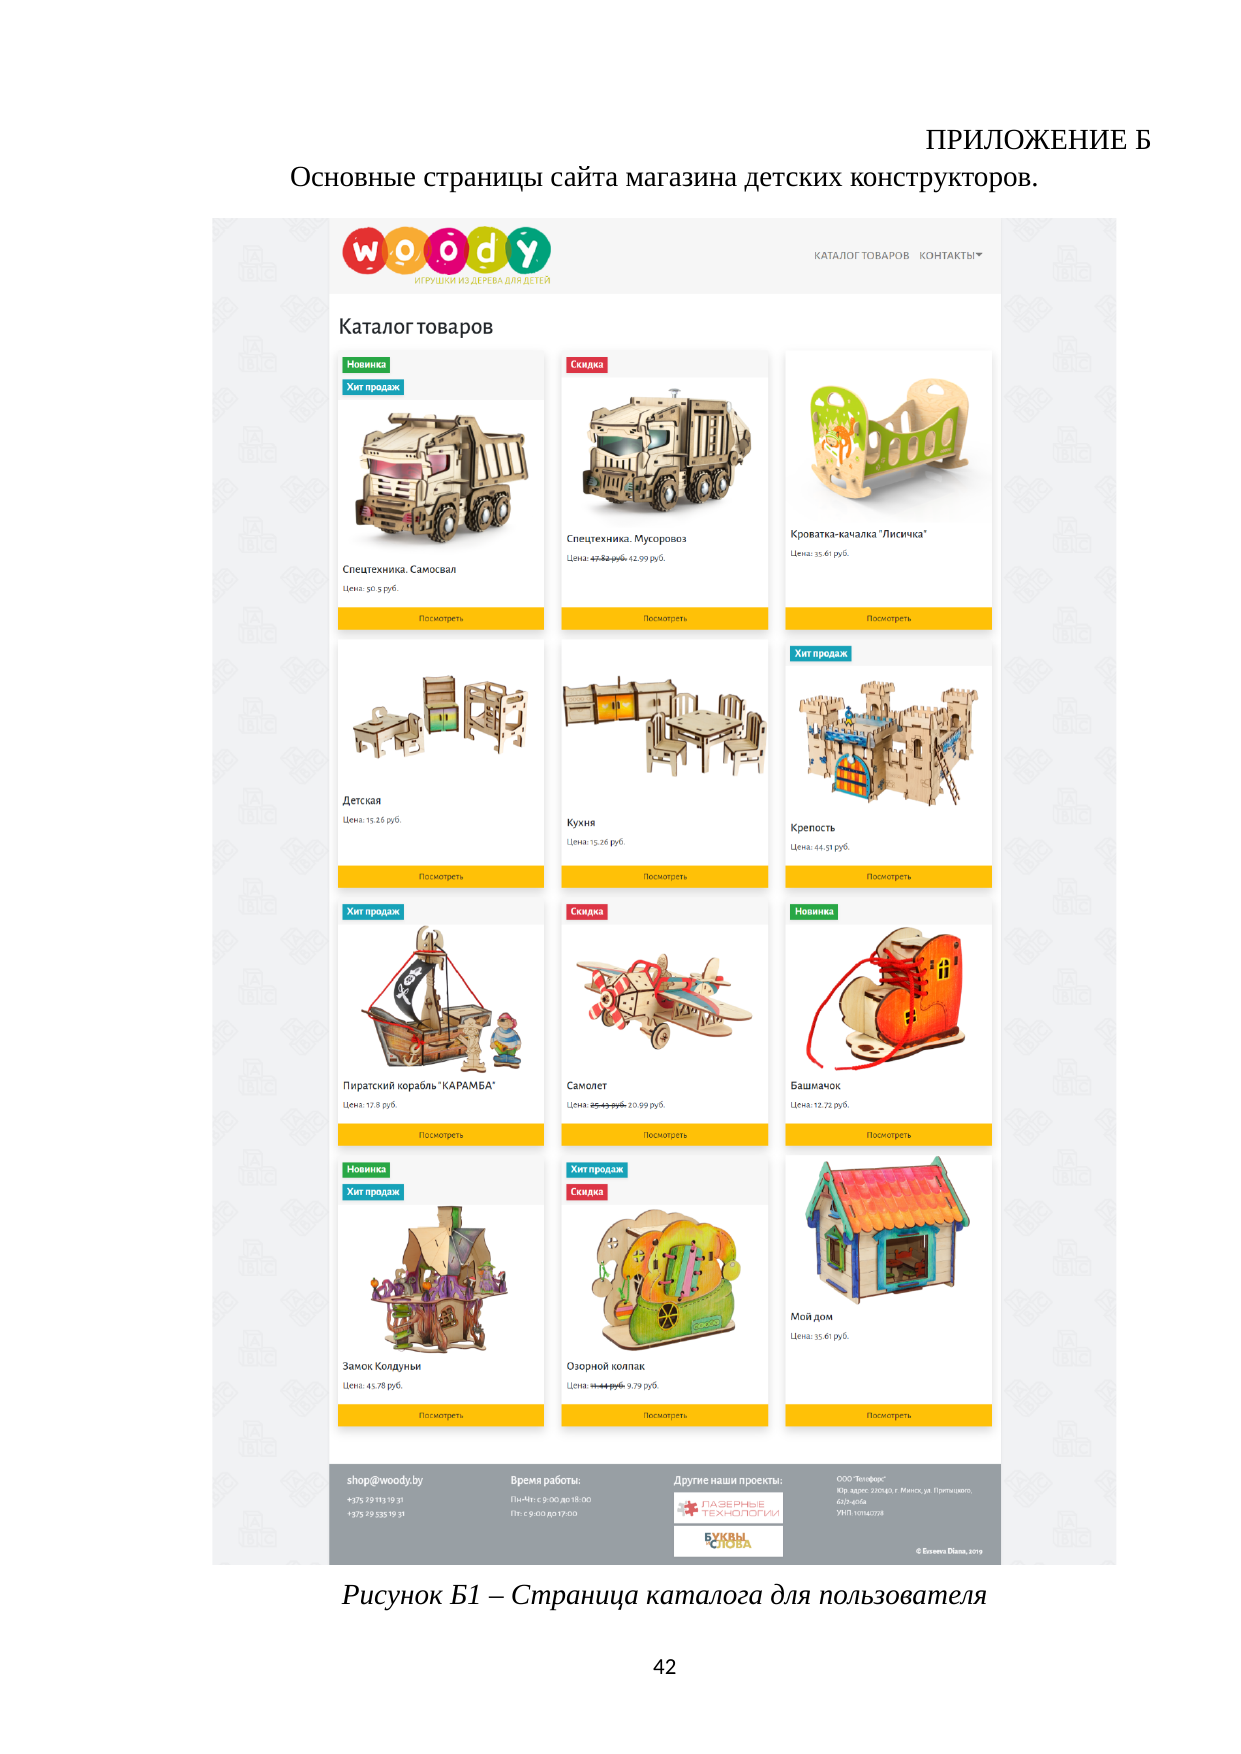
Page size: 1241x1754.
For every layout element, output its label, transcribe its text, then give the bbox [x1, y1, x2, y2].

text Рисунок Б1 – Страница каталога для пользователя [177, 1577, 1152, 1611]
text ПРИЛОЖЕНИЕ Б [177, 118, 1152, 156]
text Основные страницы сайта магазина детских конструкторов. [177, 156, 1152, 193]
picture [212, 218, 1117, 1565]
